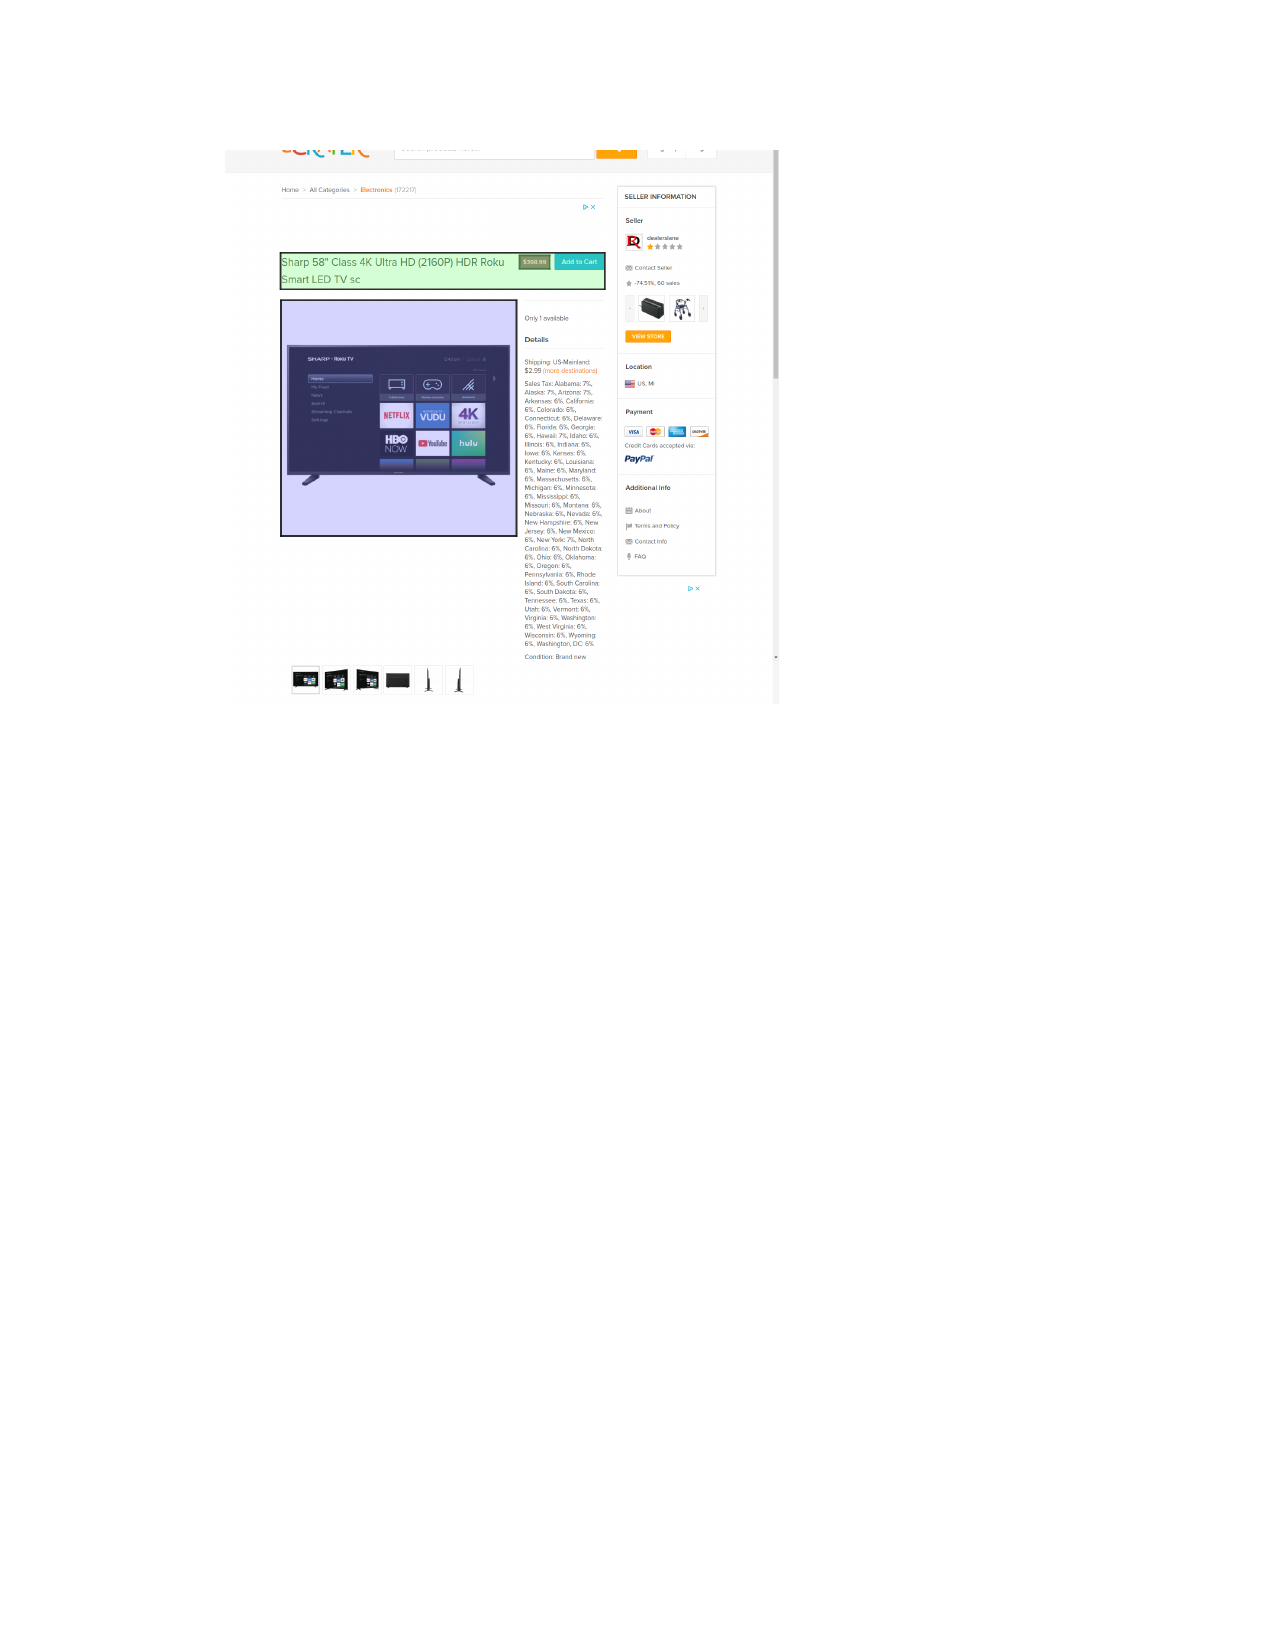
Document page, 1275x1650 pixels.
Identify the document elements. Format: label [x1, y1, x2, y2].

picture [225, 150, 779, 704]
